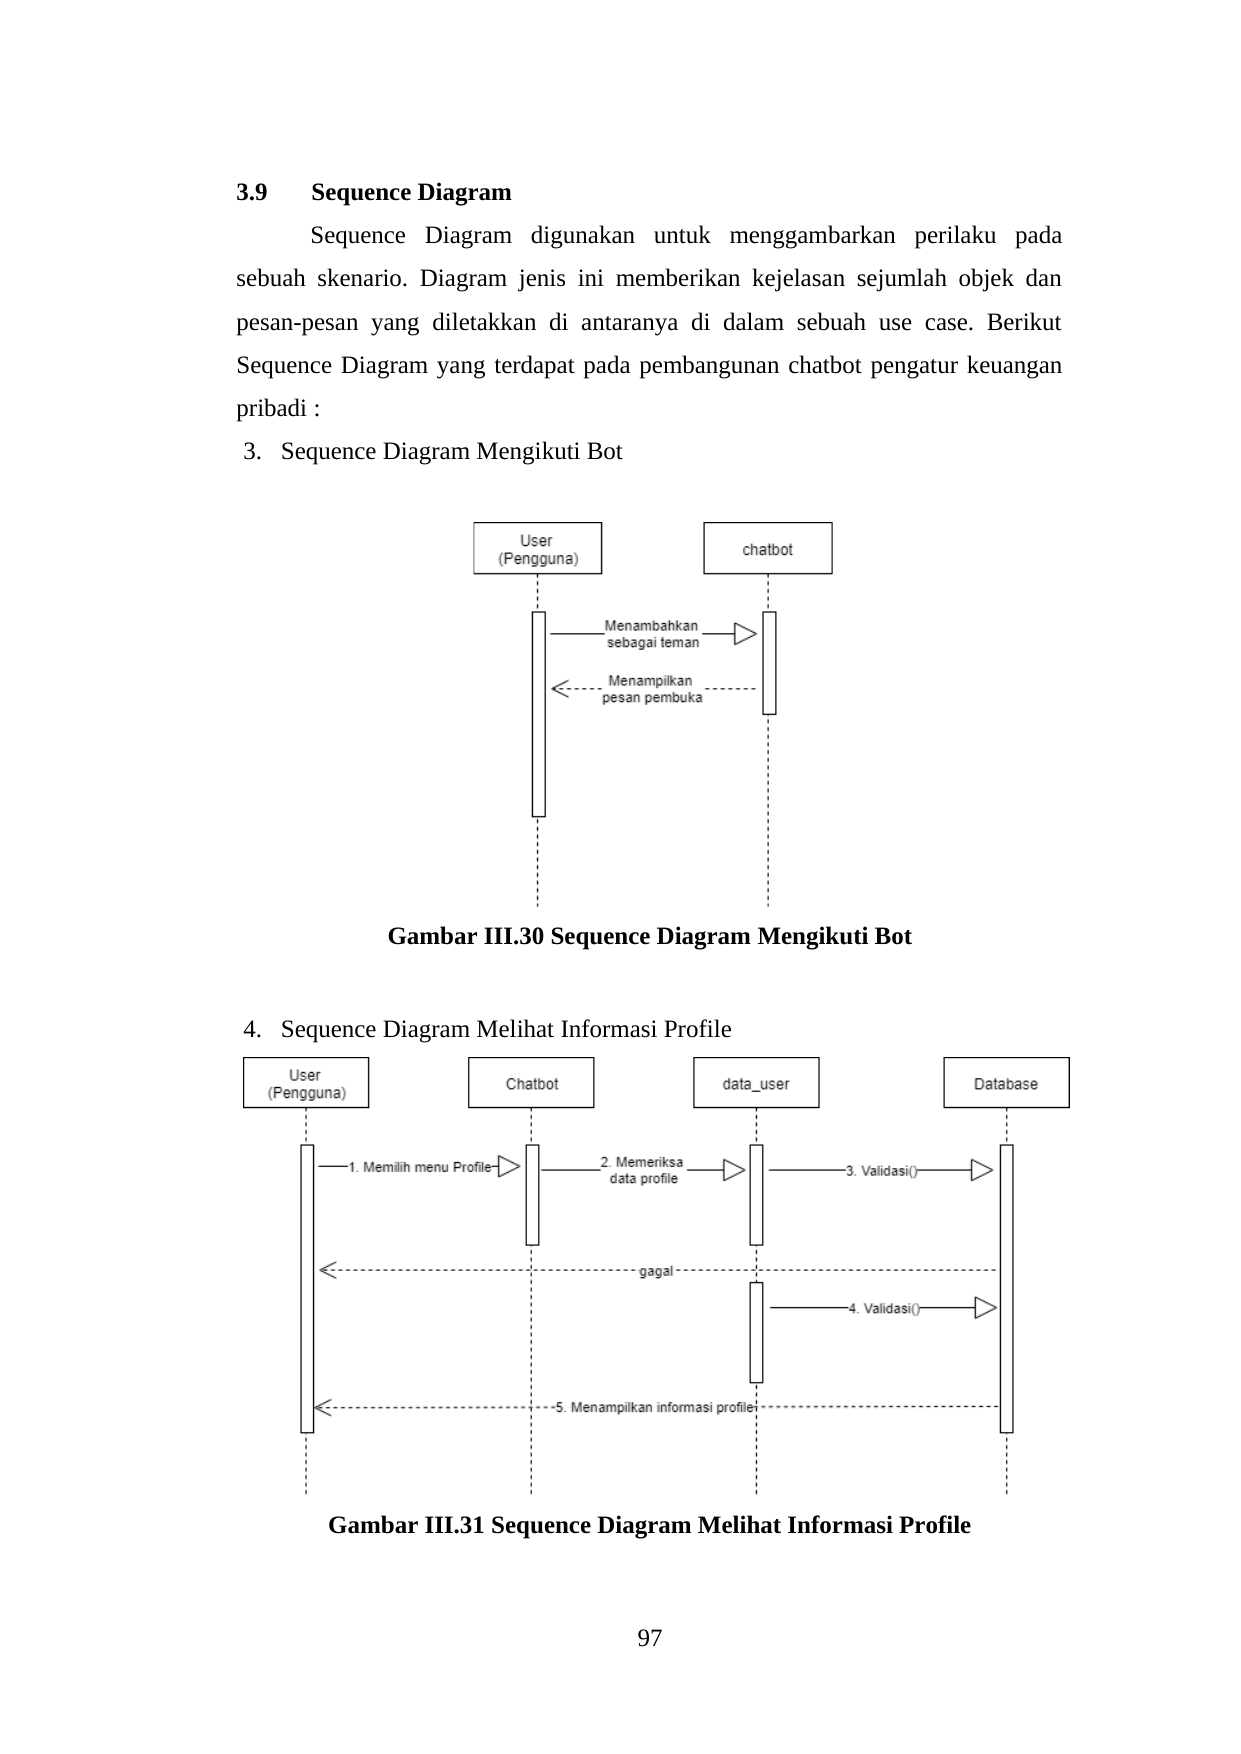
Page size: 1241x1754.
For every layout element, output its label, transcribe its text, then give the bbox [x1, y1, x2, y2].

subtitle 3.9 Sequence Diagram [236, 177, 1063, 206]
text Gambar III.31 Sequence Diagram Melihat Informasi Profile [236, 1510, 1063, 1539]
text Gambar III.30 Sequence Diagram Mengikuti Bot [236, 921, 1063, 950]
picture [473, 522, 833, 907]
picture [243, 1057, 1070, 1496]
text Sequence Diagram digunakan untuk menggambarkan perilaku pada sebuah skenario. Diagram jenis ini memberikan kejelasan sejumlah objek dan pesan-pesan yang diletakkan di antaranya di dalam sebuah use case. Berikut Sequence Diagram yang terdapat pada pembangunan chatbot pengatur keuangan pribadi : [236, 220, 1063, 422]
list Sequence Diagram Mengikuti Bot [243, 436, 1063, 465]
list Sequence Diagram Melihat Informasi Profile [243, 1014, 1063, 1043]
